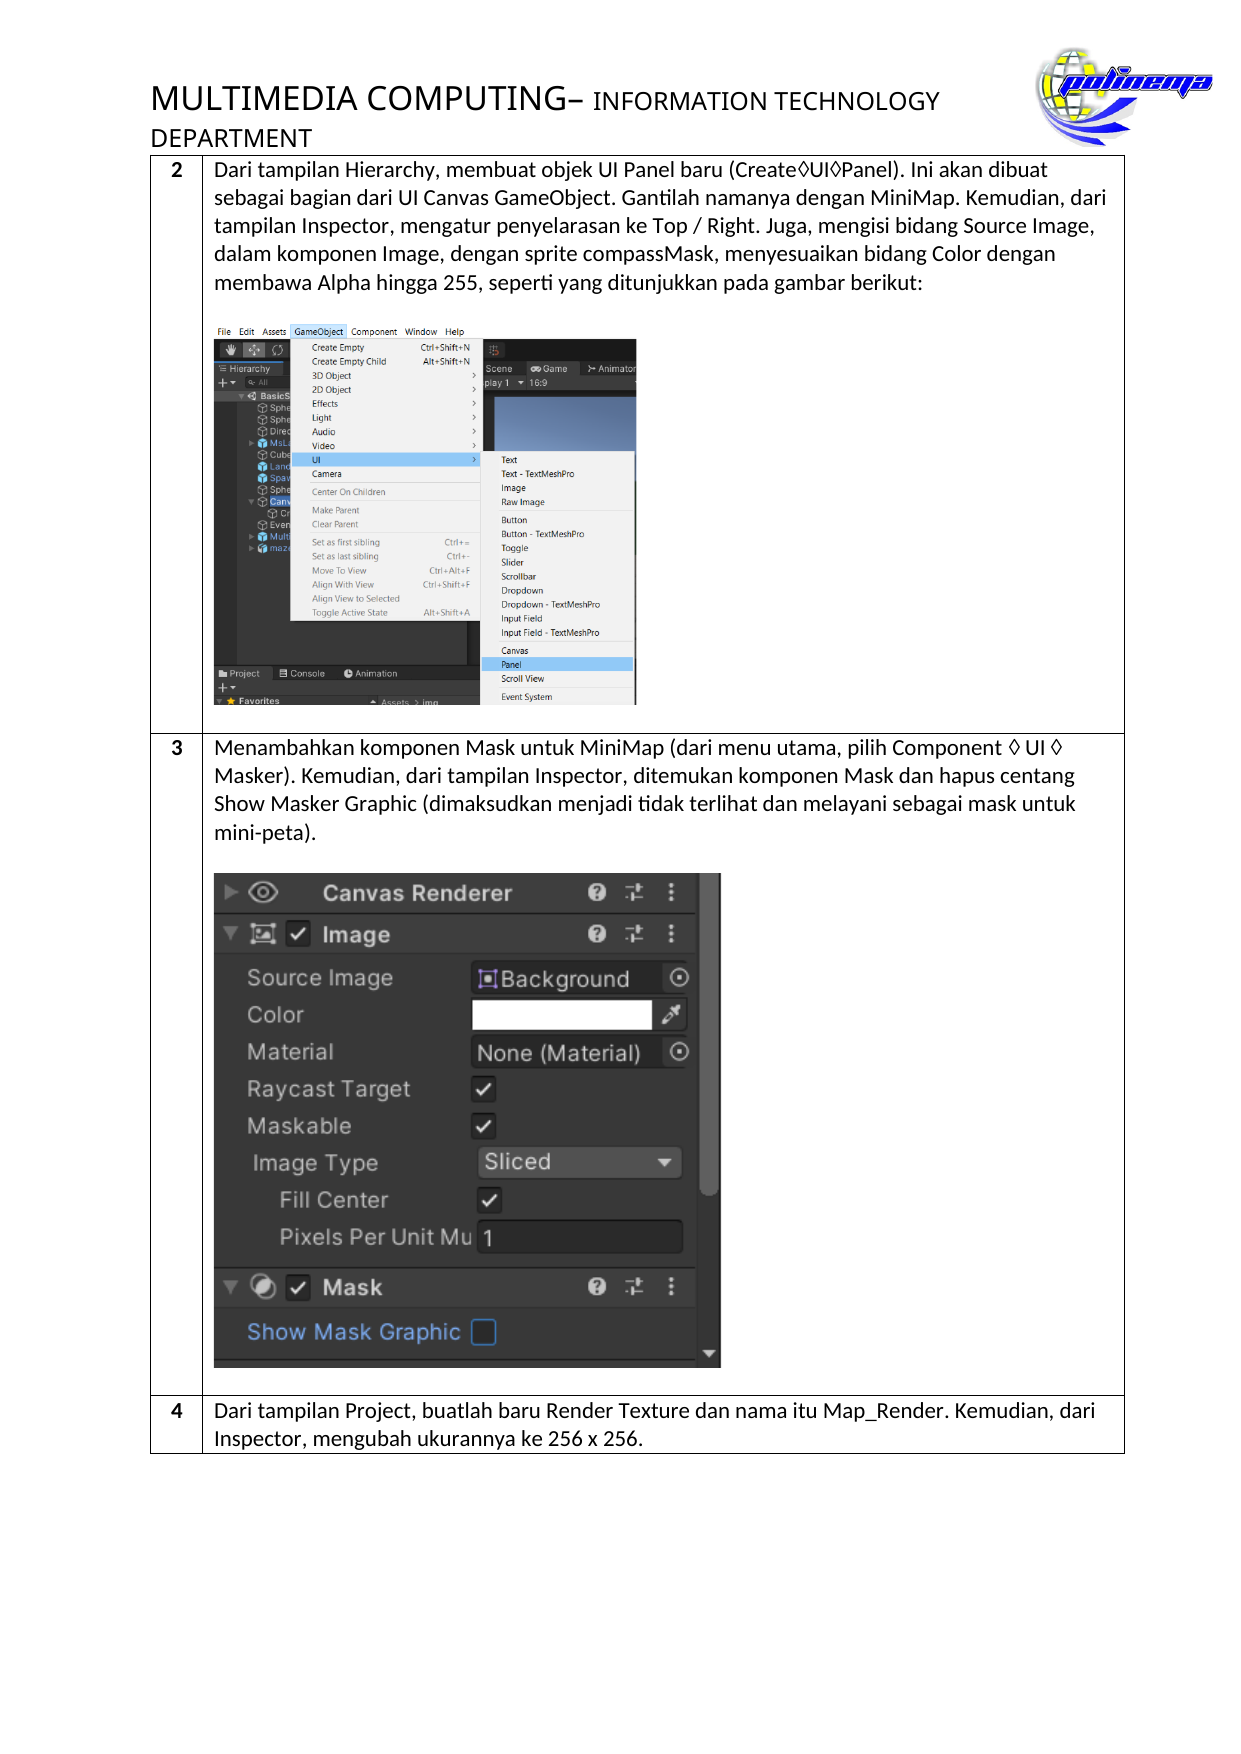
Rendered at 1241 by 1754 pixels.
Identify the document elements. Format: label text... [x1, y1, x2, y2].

table_header 2 [151, 156, 202, 732]
table_header Dari tampilan Hierarchy, membuat objek UI Panel baru (CreateUIPanel). Ini akan dibuat sebagai bagian dari UI Canvas GameObject. Gantilah namanya dengan MiniMap. Kemudian, dari tampilan Inspector, mengatur penyelarasan ke Top / Right. Juga, mengisi bidang Source Image, dalam komponen Image, dengan sprite compassMask, menyesuaikan bidang Color dengan membawa Alpha hingga 255, seperti yang ditunjukkan pada gambar berikut: [203, 156, 1124, 732]
picture [213, 323, 637, 705]
table_cell Dari tampilan Project, buatlah baru Render Texture dan nama itu Map_Render. Kemudian, dari Inspector, mengubah ukurannya ke 256 x 256. [203, 1396, 1124, 1452]
picture [1034, 46, 1212, 147]
table_cell 4 [151, 1396, 202, 1452]
picture [213, 873, 722, 1368]
table_cell 3 [151, 734, 202, 1395]
table_cell Menambahkan komponen Mask untuk MiniMap (dari menu utama, pilih Component UI Masker). Kemudian, dari tampilan Inspector, ditemukan komponen Mask dan hapus centang Show Masker Graphic (dimaksudkan menjadi tidak terlihat dan melayani sebagai mask untuk mini-peta). [203, 734, 1124, 1395]
